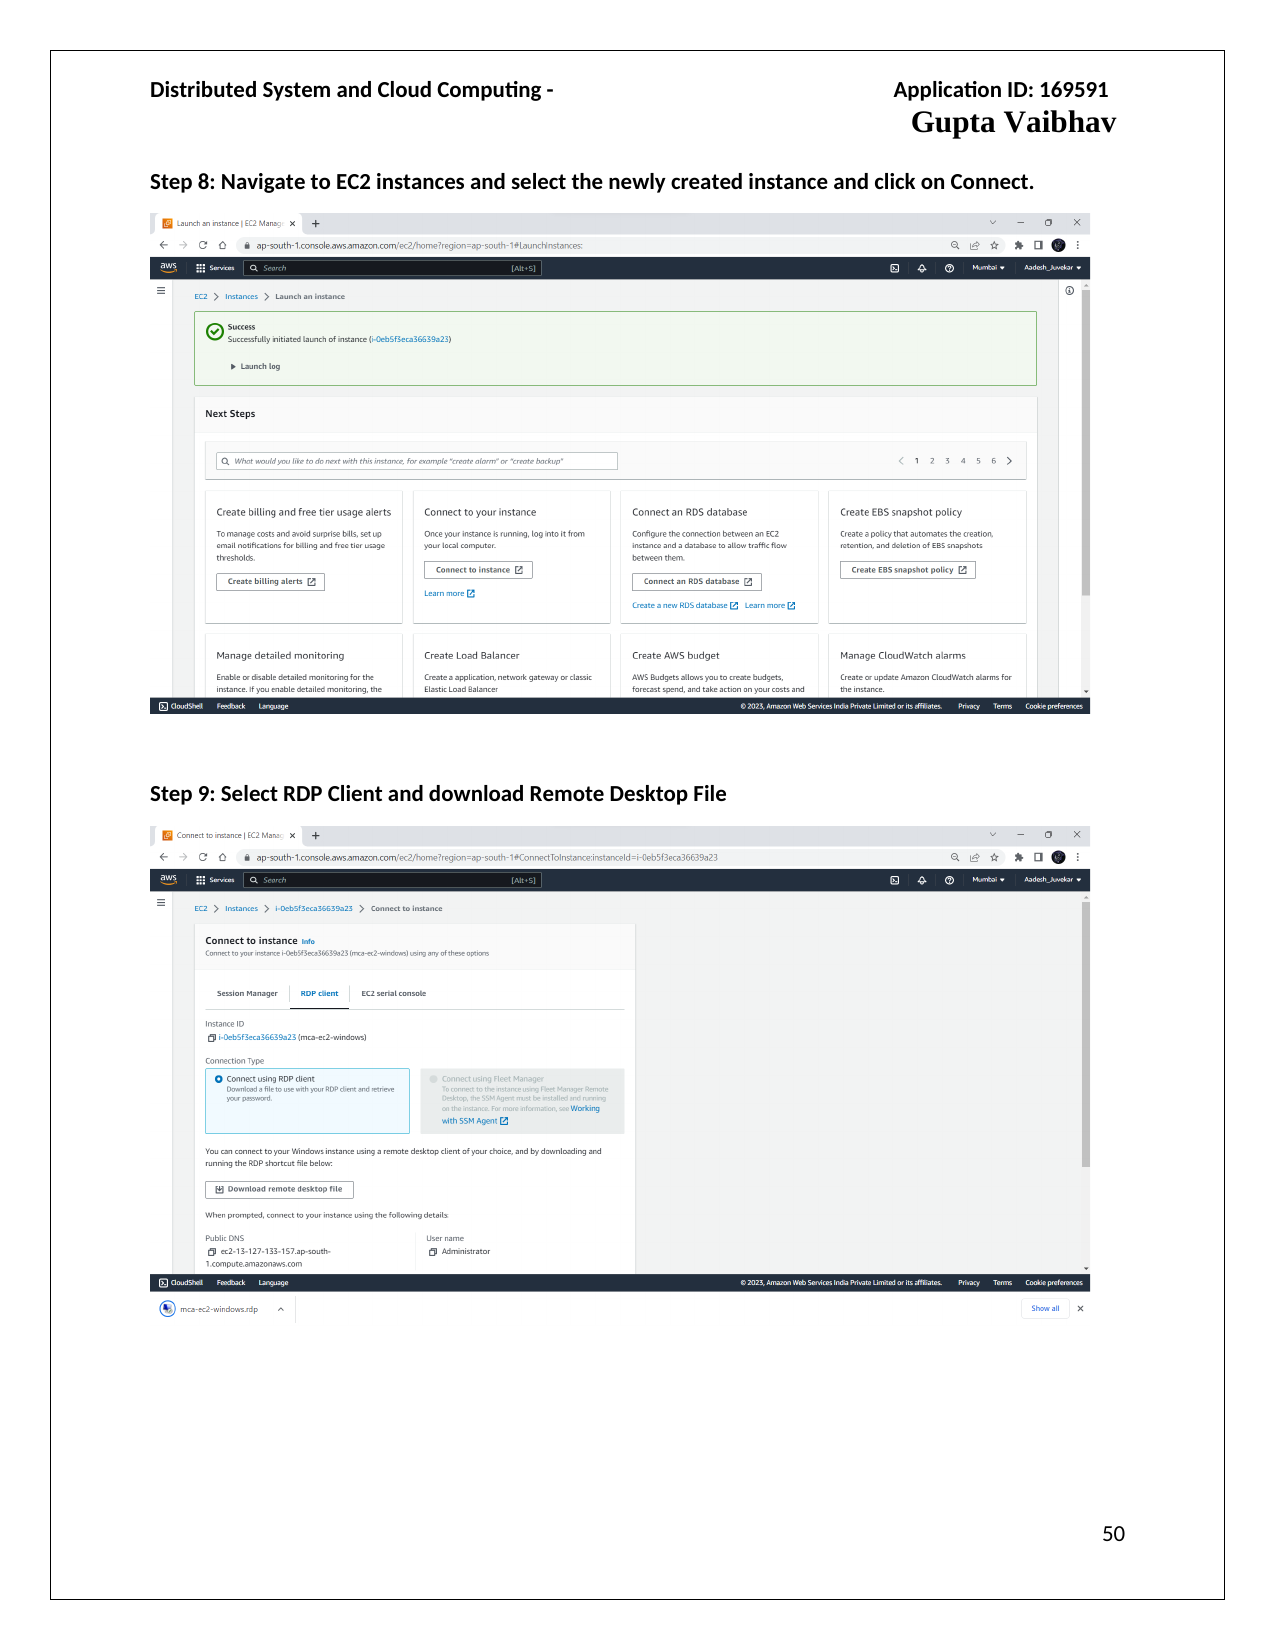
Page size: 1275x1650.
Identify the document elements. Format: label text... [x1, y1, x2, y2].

picture [150, 213, 1091, 714]
text Step 8: Navigate to EC2 instances and select the newly created instance and click on Connect. [150, 167, 1125, 195]
text Step 9: Select RDP Client and download Remote Desktop File [150, 779, 1125, 807]
picture [150, 826, 1091, 1326]
